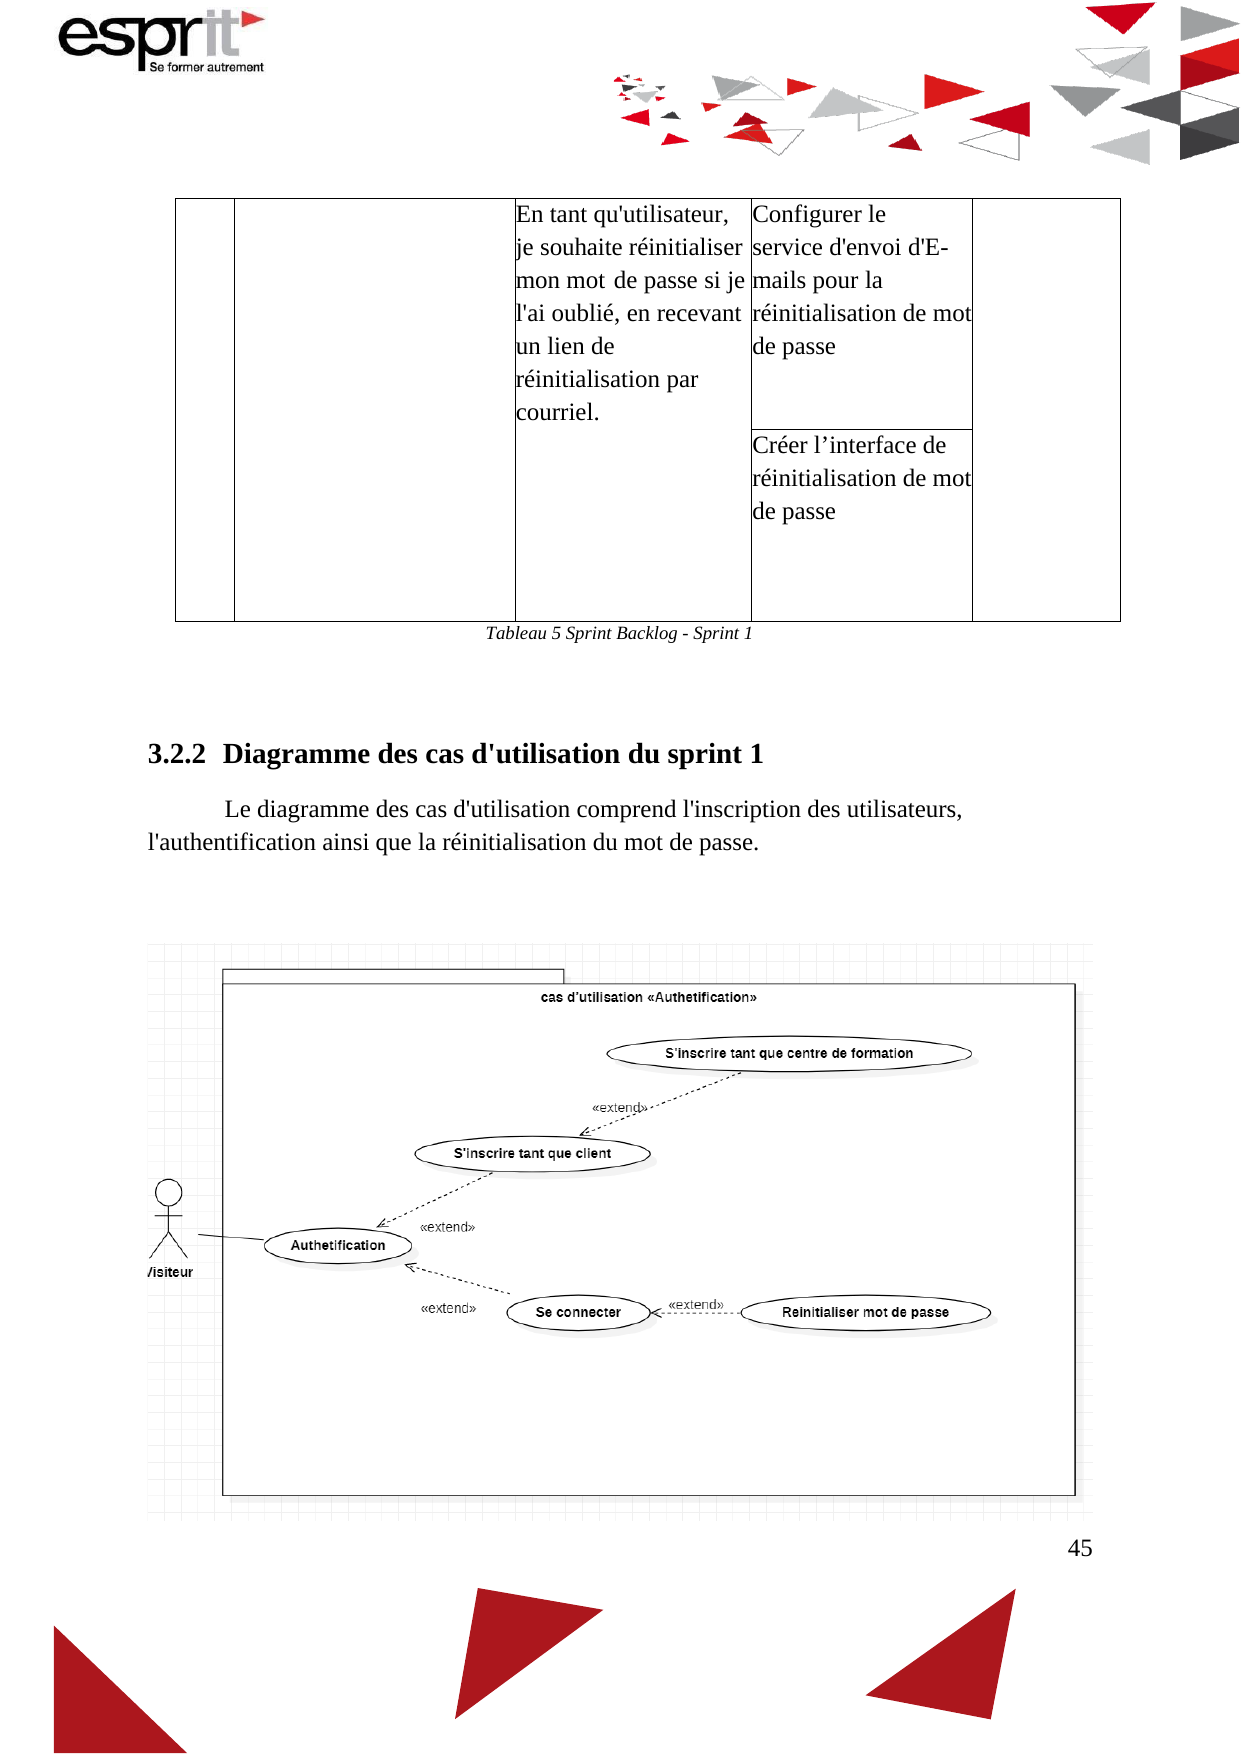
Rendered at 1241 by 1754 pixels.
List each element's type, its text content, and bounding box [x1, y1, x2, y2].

text Tableau 5 Sprint Backlog - Sprint 1 [148, 622, 1093, 644]
picture [613, 0, 1241, 167]
table_cell Créer l’interface de réinitialisation de mot de passe [752, 430, 972, 621]
subtitle Diagramme des cas d'utilisation du sprint 1 [148, 736, 1093, 769]
text Le diagramme des cas d'utilisation comprend l'inscription des utilisateurs, l'authentification ainsi que la réinitialisation du mot de passe. [148, 794, 1093, 856]
table_cell Configurer le service d'envoi d'E- mails pour la réinitialisation de mot de passe [752, 199, 972, 429]
table_cell En tant qu'utilisateur, je souhaite réinitialiser mon mot de passe si je l'ai oublié, en recevant un lien de réinitialisation par courriel. [516, 199, 751, 621]
picture [54, 7, 269, 75]
picture [147, 943, 1093, 1521]
